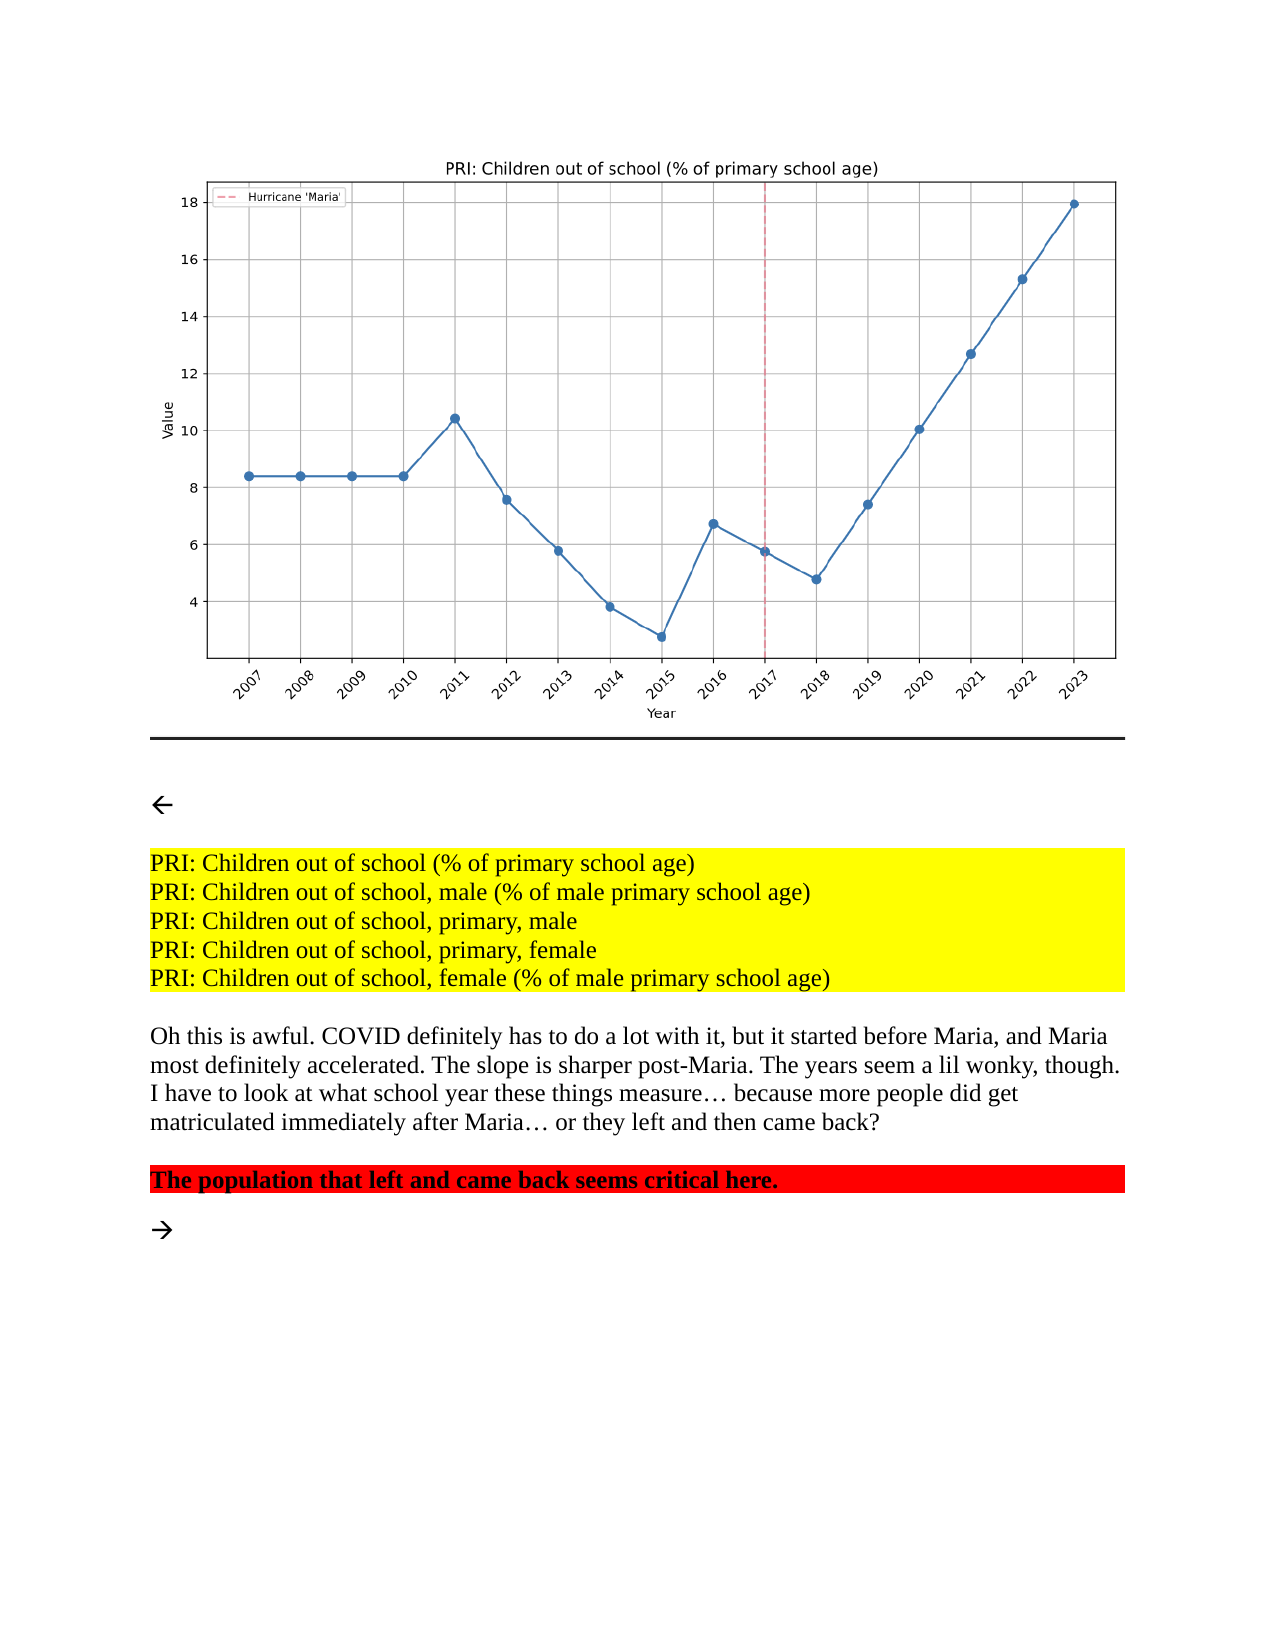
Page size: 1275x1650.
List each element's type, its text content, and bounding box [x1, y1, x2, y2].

text PRI: Children out of school, primary, male [150, 906, 1125, 935]
text Oh this is awful. COVID definitely has to do a lot with it, but it started before Maria, and Maria most definitely accelerated. The slope is sharper post-Maria. The years seem a lil wonky, though. I have to look at what school year these things measure… because more people did get matriculated immediately after Maria… or they left and then came back? [150, 1021, 1125, 1136]
text PRI: Children out of school, primary, female [150, 935, 1125, 963]
text PRI: Children out of school, male (% of male primary school age) [150, 877, 1125, 906]
text The population that left and came back seems critical here. [150, 1165, 1125, 1193]
text PRI: Children out of school (% of primary school age) [150, 848, 1125, 877]
text PRI: Children out of school, female (% of male primary school age) [150, 963, 1125, 992]
picture [150, 150, 1125, 740]
